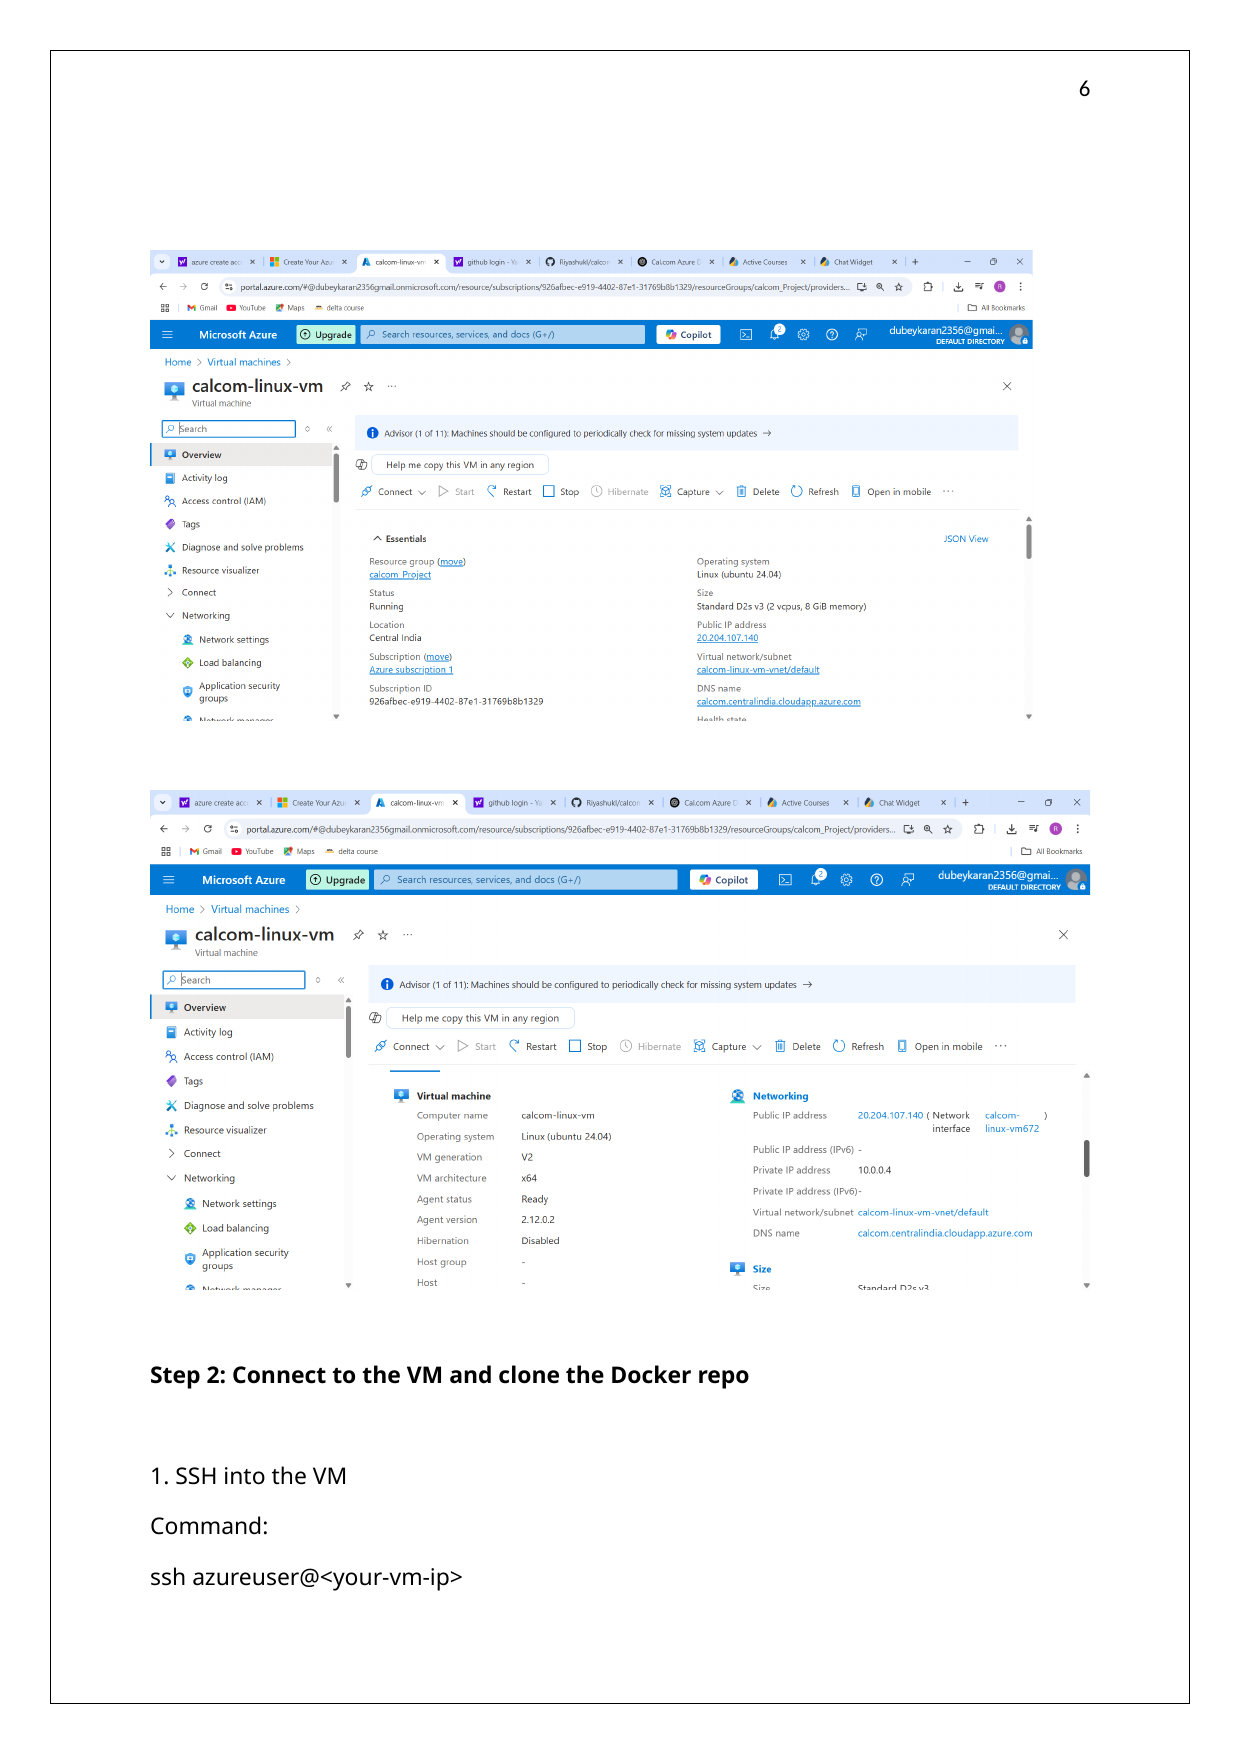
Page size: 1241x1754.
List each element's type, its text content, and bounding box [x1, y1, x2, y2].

text Step 2: Connect to the VM and clone the Docker repo [150, 1359, 1090, 1390]
picture [150, 790, 1091, 1290]
picture [150, 250, 1033, 721]
text 1. SSH into the VM [150, 1460, 1090, 1491]
text ssh azureuser@<your-vm-ip> [150, 1561, 1090, 1592]
text Command: [150, 1510, 1090, 1541]
